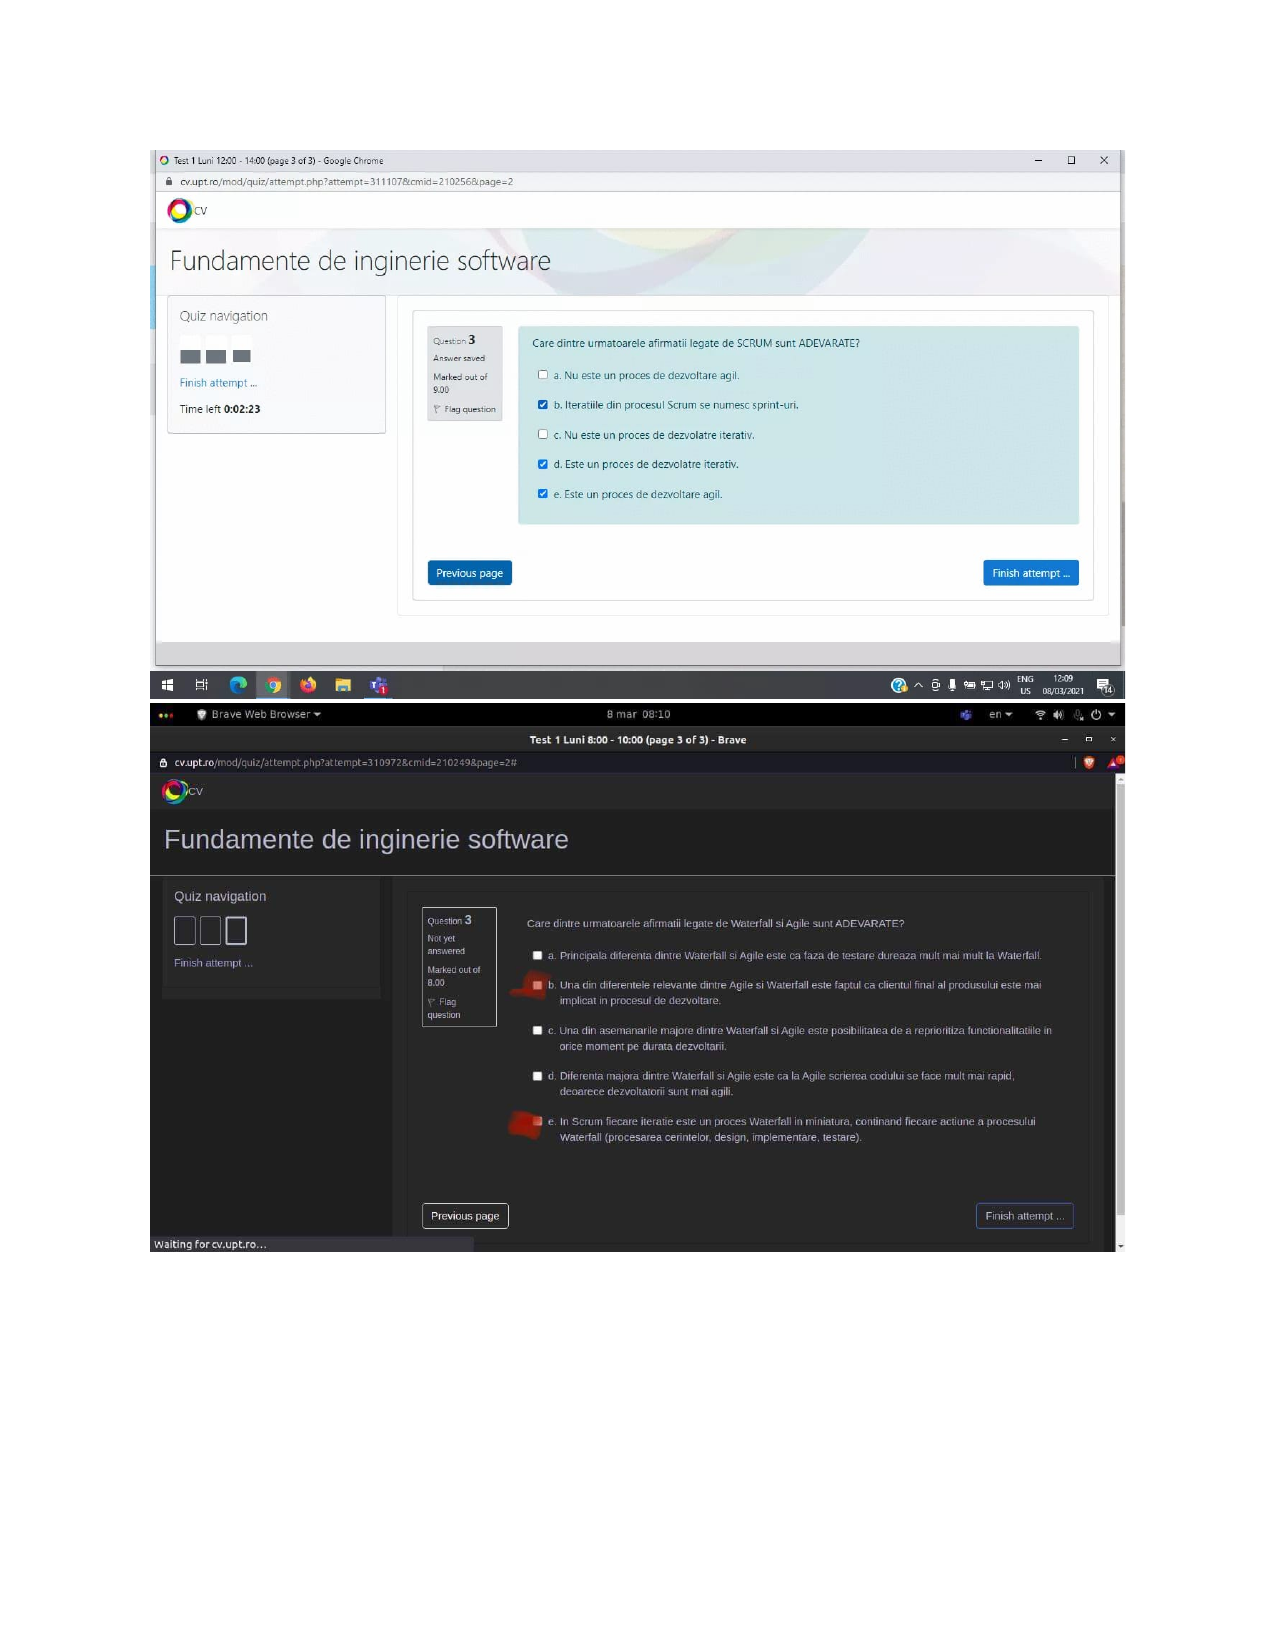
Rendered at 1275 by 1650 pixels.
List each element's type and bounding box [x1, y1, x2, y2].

picture [150, 703, 1125, 1252]
picture [150, 150, 1125, 699]
